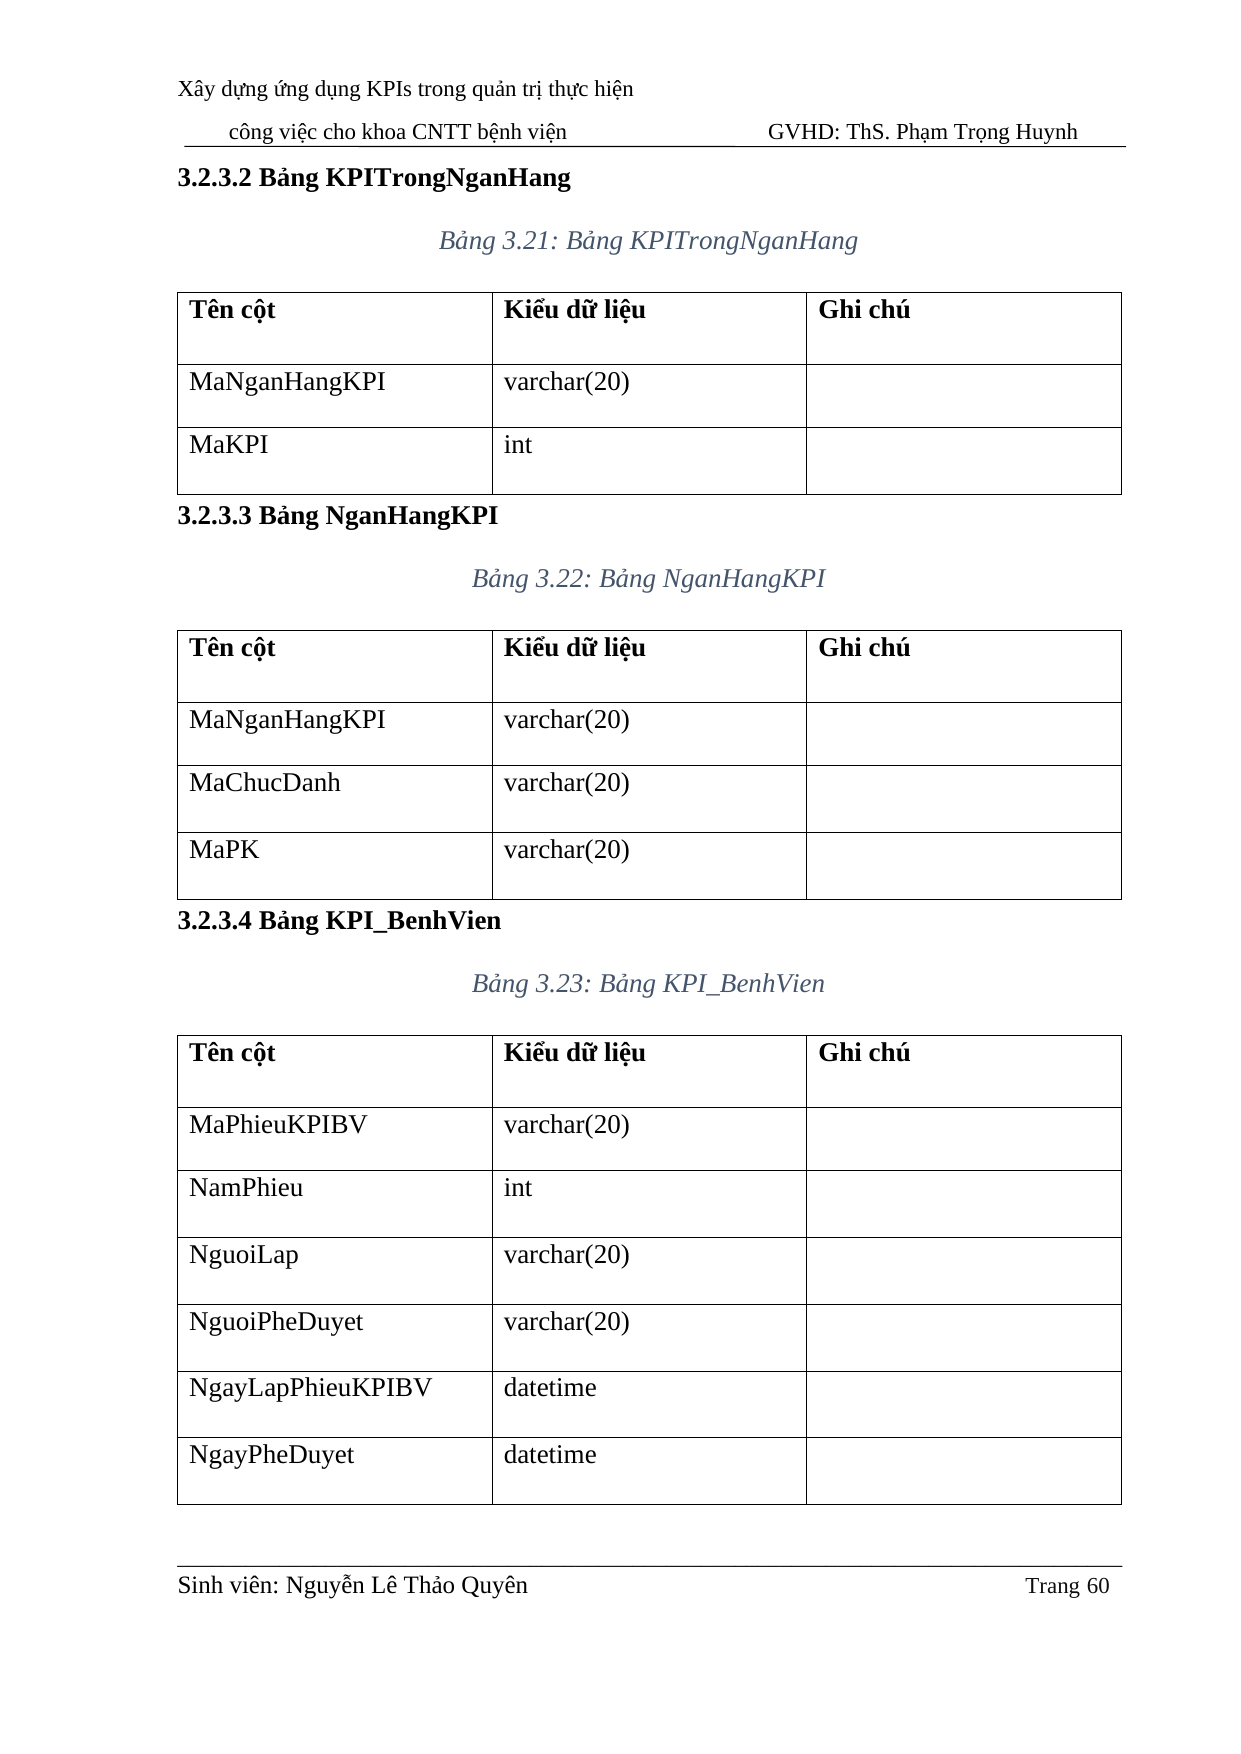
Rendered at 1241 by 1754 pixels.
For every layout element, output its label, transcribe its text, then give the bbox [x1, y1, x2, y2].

table_cell [807, 766, 1121, 832]
table_cell NgayPheDuyet [178, 1438, 492, 1504]
table_cell datetime [493, 1438, 806, 1504]
table_cell [807, 1171, 1121, 1237]
table_cell MaNganHangKPI [178, 365, 492, 427]
table_cell MaPhieuKPIBV [178, 1108, 492, 1170]
table_cell [807, 428, 1121, 494]
table_cell [807, 703, 1121, 765]
table_cell [807, 1372, 1121, 1437]
table_cell int [493, 1171, 806, 1237]
subtitle Bảng KPITrongNganHang [177, 161, 1122, 192]
table_cell [807, 365, 1121, 427]
table_cell [807, 1438, 1121, 1504]
table_cell datetime [493, 1372, 806, 1437]
table_header Tên cột [178, 631, 492, 702]
table_cell NgayLapPhieuKPIBV [178, 1372, 492, 1437]
table_cell [807, 1238, 1121, 1304]
table_header Tên cột [178, 1036, 492, 1107]
table_cell varchar(20) [493, 1108, 806, 1170]
table_cell MaPK [178, 833, 492, 899]
subtitle Bảng KPI_BenhVien [177, 904, 1122, 935]
table_cell MaChucDanh [178, 766, 492, 832]
table_cell [807, 833, 1121, 899]
subtitle Bảng NganHangKPI [177, 499, 1122, 530]
table_cell varchar(20) [493, 703, 806, 765]
table_cell MaNganHangKPI [178, 703, 492, 765]
table_cell NguoiLap [178, 1238, 492, 1304]
table_header Kiểu dữ liệu [493, 1036, 806, 1107]
table_cell [807, 1305, 1121, 1371]
table_header Kiểu dữ liệu [493, 631, 806, 702]
table_header Tên cột [178, 293, 492, 364]
table_header Kiểu dữ liệu [493, 293, 806, 364]
table_cell [807, 1108, 1121, 1170]
table_cell varchar(20) [493, 365, 806, 427]
table_cell varchar(20) [493, 833, 806, 899]
table_header Ghi chú [807, 631, 1121, 702]
table_header Ghi chú [807, 1036, 1121, 1107]
table_cell varchar(20) [493, 1238, 806, 1304]
table_header Ghi chú [807, 293, 1121, 364]
table_cell int [493, 428, 806, 494]
table_cell varchar(20) [493, 766, 806, 832]
table_cell NguoiPheDuyet [178, 1305, 492, 1371]
table_cell varchar(20) [493, 1305, 806, 1371]
table_cell MaKPI [178, 428, 492, 494]
table_cell NamPhieu [178, 1171, 492, 1237]
